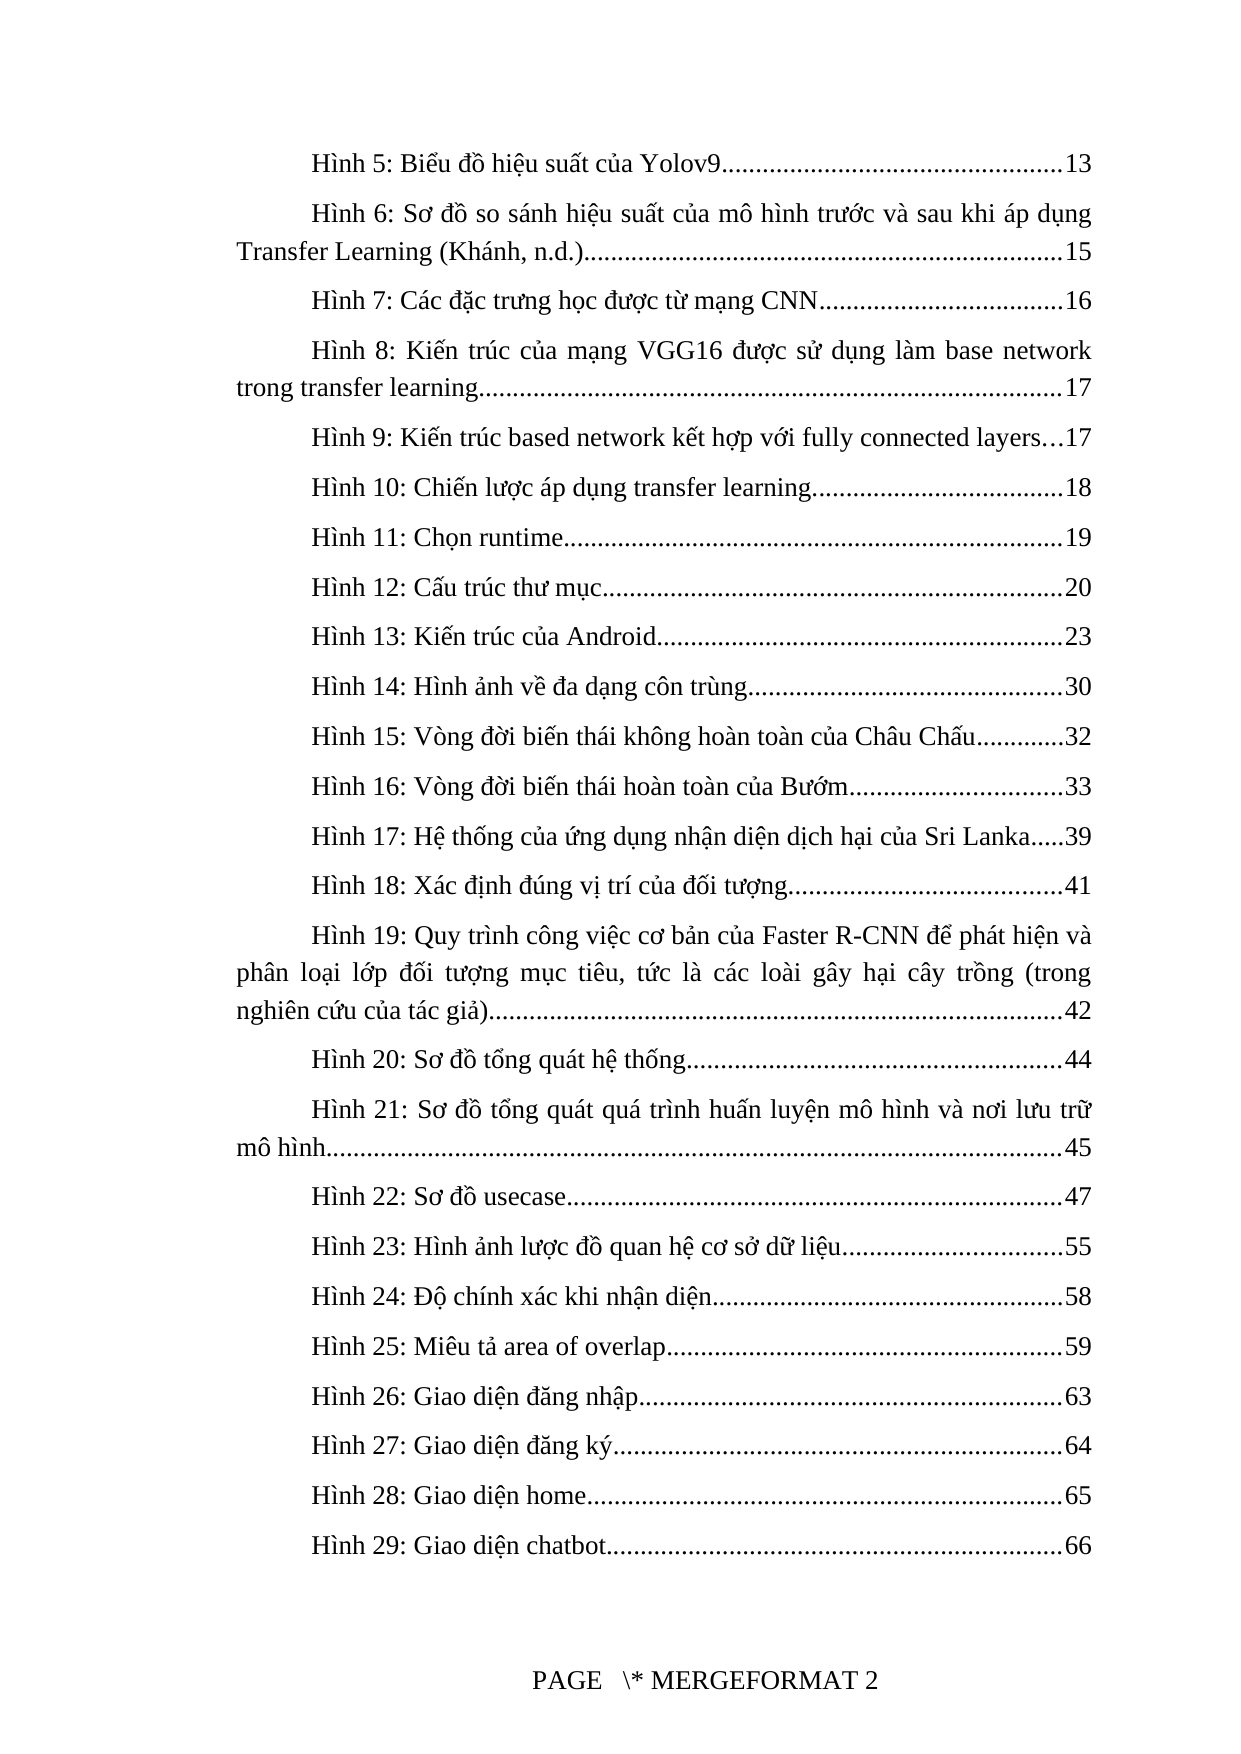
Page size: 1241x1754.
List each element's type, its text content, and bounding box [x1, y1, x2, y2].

text Hình 15: Vòng đời biến thái không hoàn toàn của Châu Chấu 32 [236, 720, 1093, 751]
text Hình 26: Giao diện đăng nhập 63 [236, 1380, 1093, 1411]
text Hình 21: Sơ đồ tổng quát quá trình huấn luyện mô hình và nơi lưu trữ mô hình 45 [236, 1093, 1093, 1162]
text Hình 20: Sơ đồ tổng quát hệ thống 44 [236, 1044, 1093, 1075]
text Hình 10: Chiến lược áp dụng transfer learning. 18 [236, 471, 1093, 502]
text Hình 8: Kiến trúc của mạng VGG16 được sử dụng làm base network trong transfer learning. 17 [236, 334, 1093, 403]
text Hình 28: Giao diện home 65 [236, 1479, 1093, 1510]
text Hình 7: Các đặc trưng học được từ mạng CNN 16 [236, 284, 1093, 316]
text Hình 5: Biểu đồ hiệu suất của Yolov9 13 [236, 148, 1093, 179]
text Hình 19: Quy trình công việc cơ bản của Faster R-CNN để phát hiện và phân loại lớp đối tượng mục tiêu, tức là các loài gây hại cây trồng (trong nghiên cứu của tác giả). 42 [236, 919, 1093, 1025]
text Hình 29: Giao diện chatbot 66 [236, 1529, 1093, 1560]
text Hình 16: Vòng đời biến thái hoàn toàn của Bướm 33 [236, 770, 1093, 801]
text Hình 14: Hình ảnh về đa dạng côn trùng 30 [236, 670, 1093, 701]
text Hình 23: Hình ảnh lược đồ quan hệ cơ sở dữ liệu 55 [236, 1230, 1093, 1261]
text Hình 24: Độ chính xác khi nhận diện 58 [236, 1280, 1093, 1311]
text Hình 17: Hệ thống của ứng dụng nhận diện dịch hại của Sri Lanka 39 [236, 820, 1093, 851]
text Hình 13: Kiến trúc của Android 23 [236, 621, 1093, 652]
text Hình 12: Cấu trúc thư mục 20 [236, 571, 1093, 602]
text Hình 11: Chọn runtime 19 [236, 521, 1093, 552]
text Hình 9: Kiến trúc based network kết hợp với fully connected layers 17 [236, 421, 400, 452]
text Hình 25: Miêu tả area of overlap 59 [236, 1330, 1093, 1361]
text Hình 22: Sơ đồ usecase 47 [236, 1181, 1093, 1212]
text Hình 6: Sơ đồ so sánh hiệu suất của mô hình trước và sau khi áp dụng Transfer Learning (Khánh, n.d.) 15 [236, 197, 1093, 266]
text Hình 27: Giao diện đăng ký 64 [236, 1429, 1093, 1461]
text Hình 18: Xác định đúng vị trí của đối tượng. 41 [236, 869, 1093, 901]
